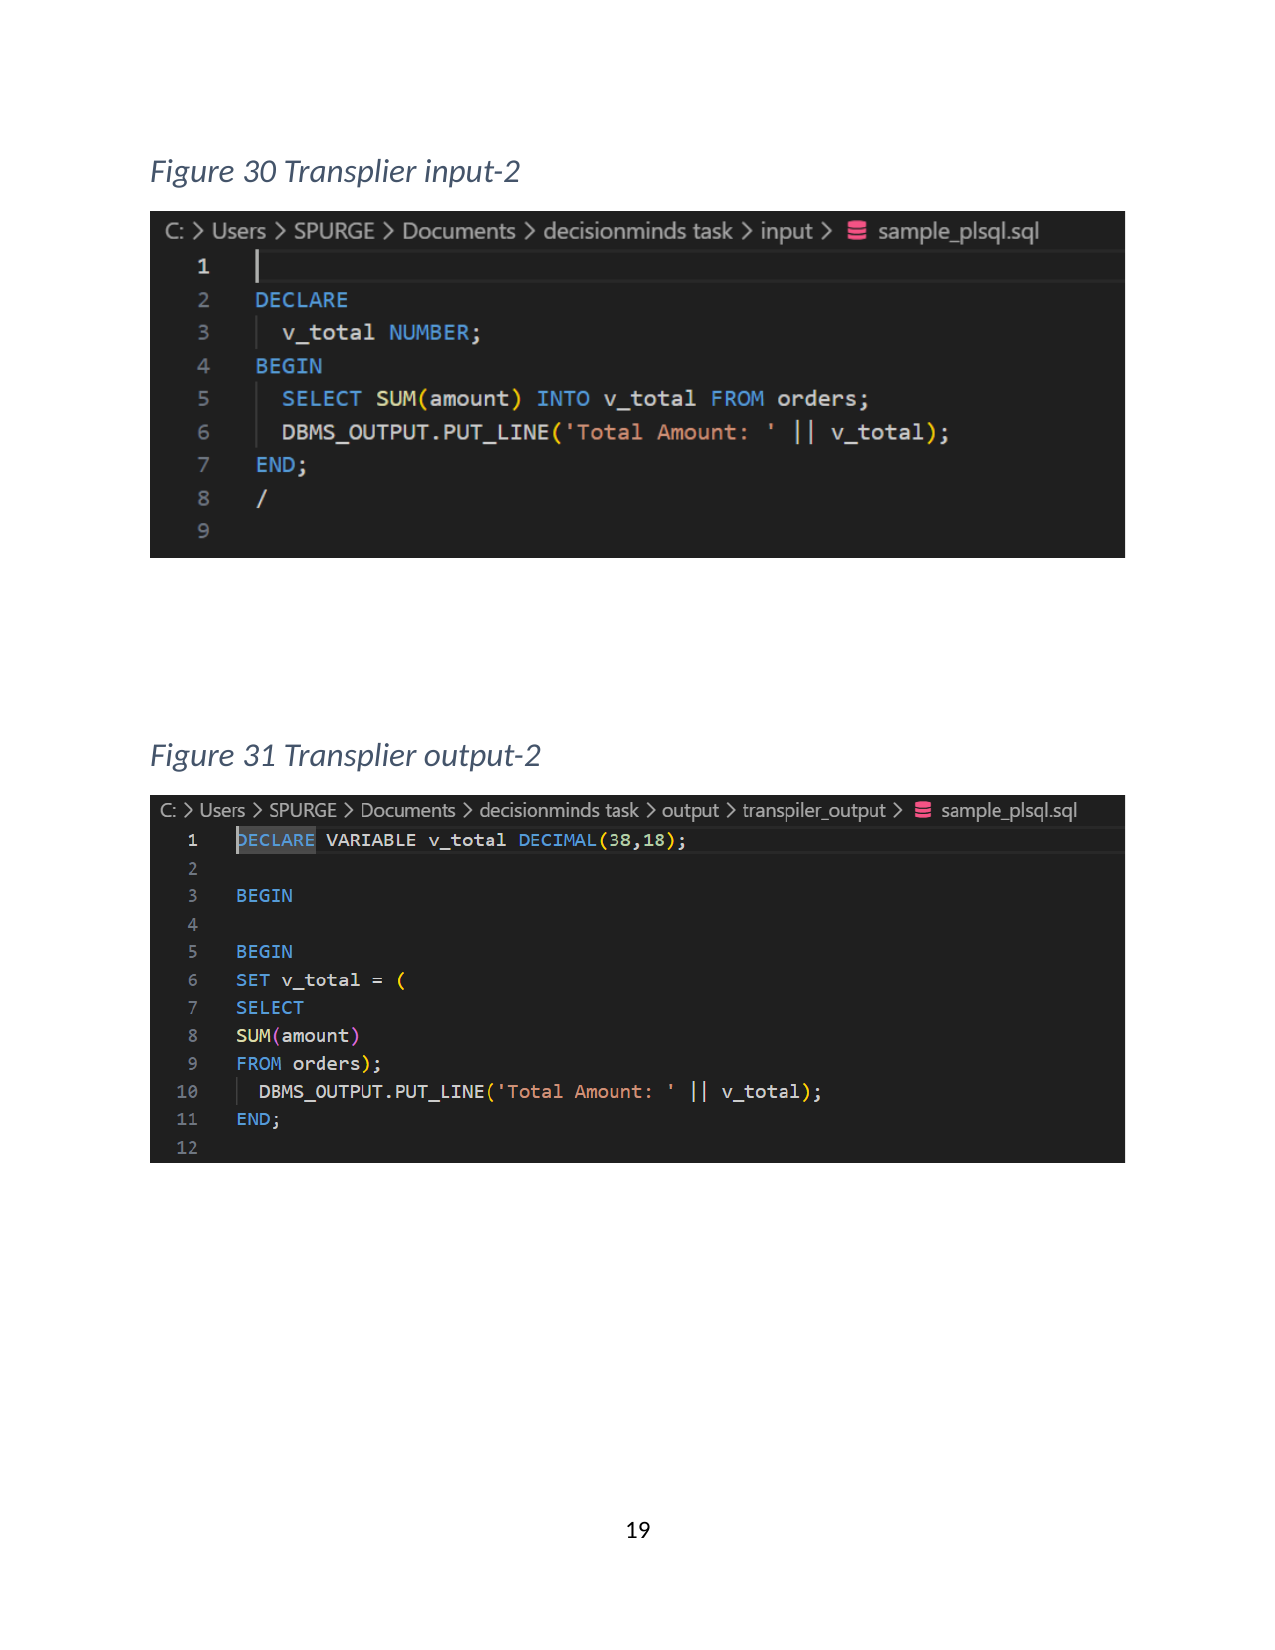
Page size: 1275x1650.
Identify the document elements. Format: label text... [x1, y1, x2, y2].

text Figure 31 Transplier output-2 [150, 734, 1125, 775]
picture [150, 795, 1125, 1163]
text Figure 30 Transplier input-2 [150, 150, 1125, 191]
picture [150, 211, 1125, 558]
